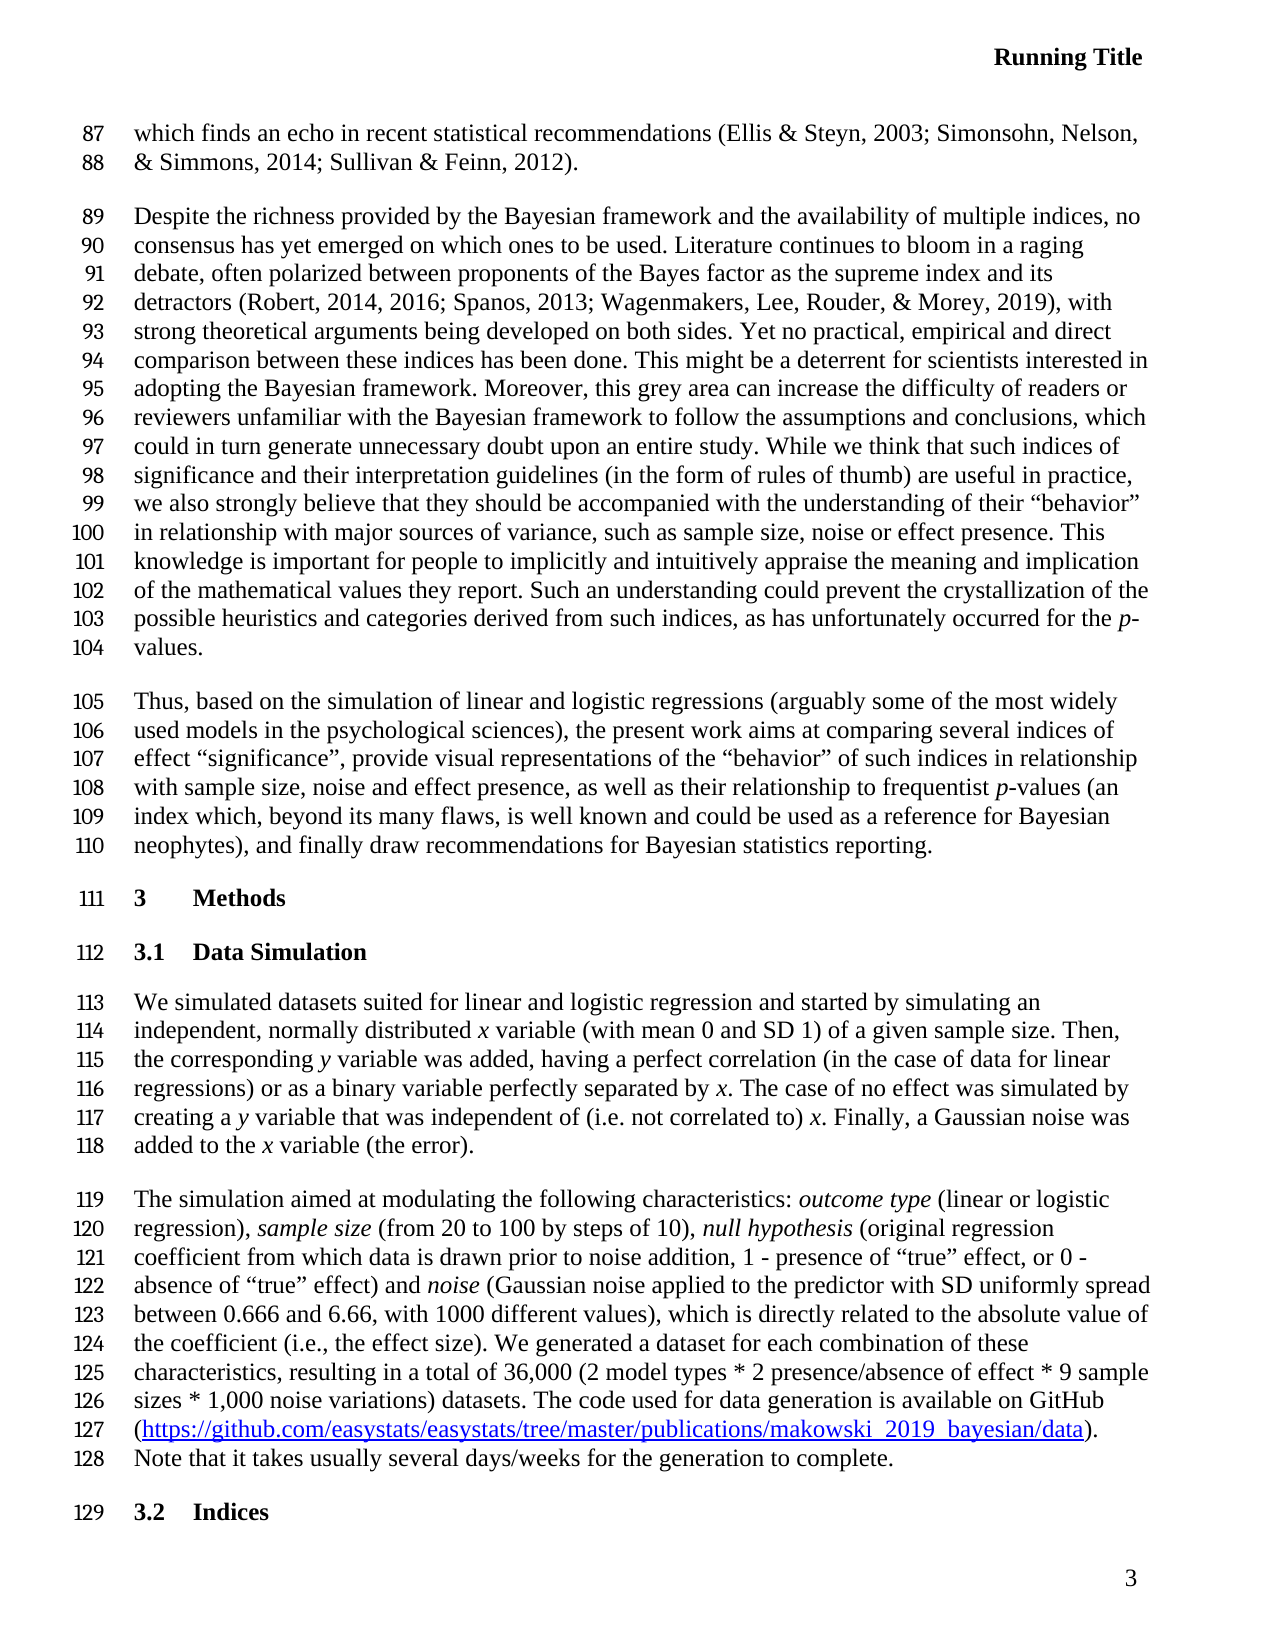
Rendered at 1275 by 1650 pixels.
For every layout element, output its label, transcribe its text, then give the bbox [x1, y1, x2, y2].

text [133, 118, 1152, 176]
text Despite the richness provided by the Bayesian framework and the availability of multiple indices, no consensus has yet emerged on which ones to be used. Literature continues to bloom in a raging debate, often polarized between proponents of the Bayes factor as the supreme index and its detractors (Robert, 2014, 2016; Spanos, 2013; Wagenmakers, Lee, Rouder, & Morey, 2019), with strong theoretical arguments being developed on both sides. Yet no practical, empirical and direct comparison between these indices has been done. This might be a deterrent for scientists interested in adopting the Bayesian framework. Moreover, this grey area can increase the difficulty of readers or reviewers unfamiliar with the Bayesian framework to follow the assumptions and conclusions, which could in turn generate unnecessary doubt upon an entire study. While we think that such indices of significance and their interpretation guidelines (in the form of rules of thumb) are useful in practice, we also strongly believe that they should be accompanied with the understanding of their “behavior” in relationship with major sources of variance, such as sample size, noise or effect presence. This knowledge is important for people to implicitly and intuitively appraise the meaning and implication of the mathematical values they report. Such an understanding could prevent the crystallization of the possible heuristics and categories derived from such indices, as has unfortunately occurred for the p-values. [133, 201, 1152, 661]
subtitle Indices [133, 1497, 1152, 1526]
text We simulated datasets suited for linear and logistic regression and started by simulating an independent, normally distributed x variable (with mean 0 and SD 1) of a given sample size. Then, the corresponding y variable was added, having a perfect correlation (in the case of data for linear regressions) or as a binary variable perfectly separated by x. The case of no effect was simulated by creating a y variable that was independent of (i.e. not correlated to) x. Finally, a Gaussian noise was added to the x variable (the error). [133, 987, 1152, 1159]
subtitle Data Simulation [133, 937, 1152, 966]
subtitle Methods [133, 883, 1152, 912]
text Thus, based on the simulation of linear and logistic regressions (arguably some of the most widely used models in the psychological sciences), the present work aims at comparing several indices of effect “significance”, provide visual representations of the “behavior” of such indices in relationship with sample size, noise and effect presence, as well as their relationship to frequentist p-values (an index which, beyond its many flaws, is well known and could be used as a reference for Bayesian neophytes), and finally draw recommendations for Bayesian statistics reporting. [133, 686, 1152, 858]
text The simulation aimed at modulating the following characteristics: outcome type (linear or logistic regression), sample size (from 20 to 100 by steps of 10), null hypothesis (original regression coefficient from which data is drawn prior to noise addition, 1 - presence of “true” effect, or 0 - absence of “true” effect) and noise (Gaussian noise applied to the predictor with SD uniformly spread between 0.666 and 6.66, with 1000 different values), which is directly related to the absolute value of the coefficient (i.e., the effect size). We generated a dataset for each combination of these characteristics, resulting in a total of 36,000 (2 model types * 2 presence/absence of effect * 9 sample sizes * 1,000 noise variations) datasets. The code used for data generation is available on GitHub (https://github.com/easystats/easystats/tree/master/publications/makowski_2019_bayesian/data). Note that it takes usually several days/weeks for the generation to complete. [133, 1184, 1152, 1472]
